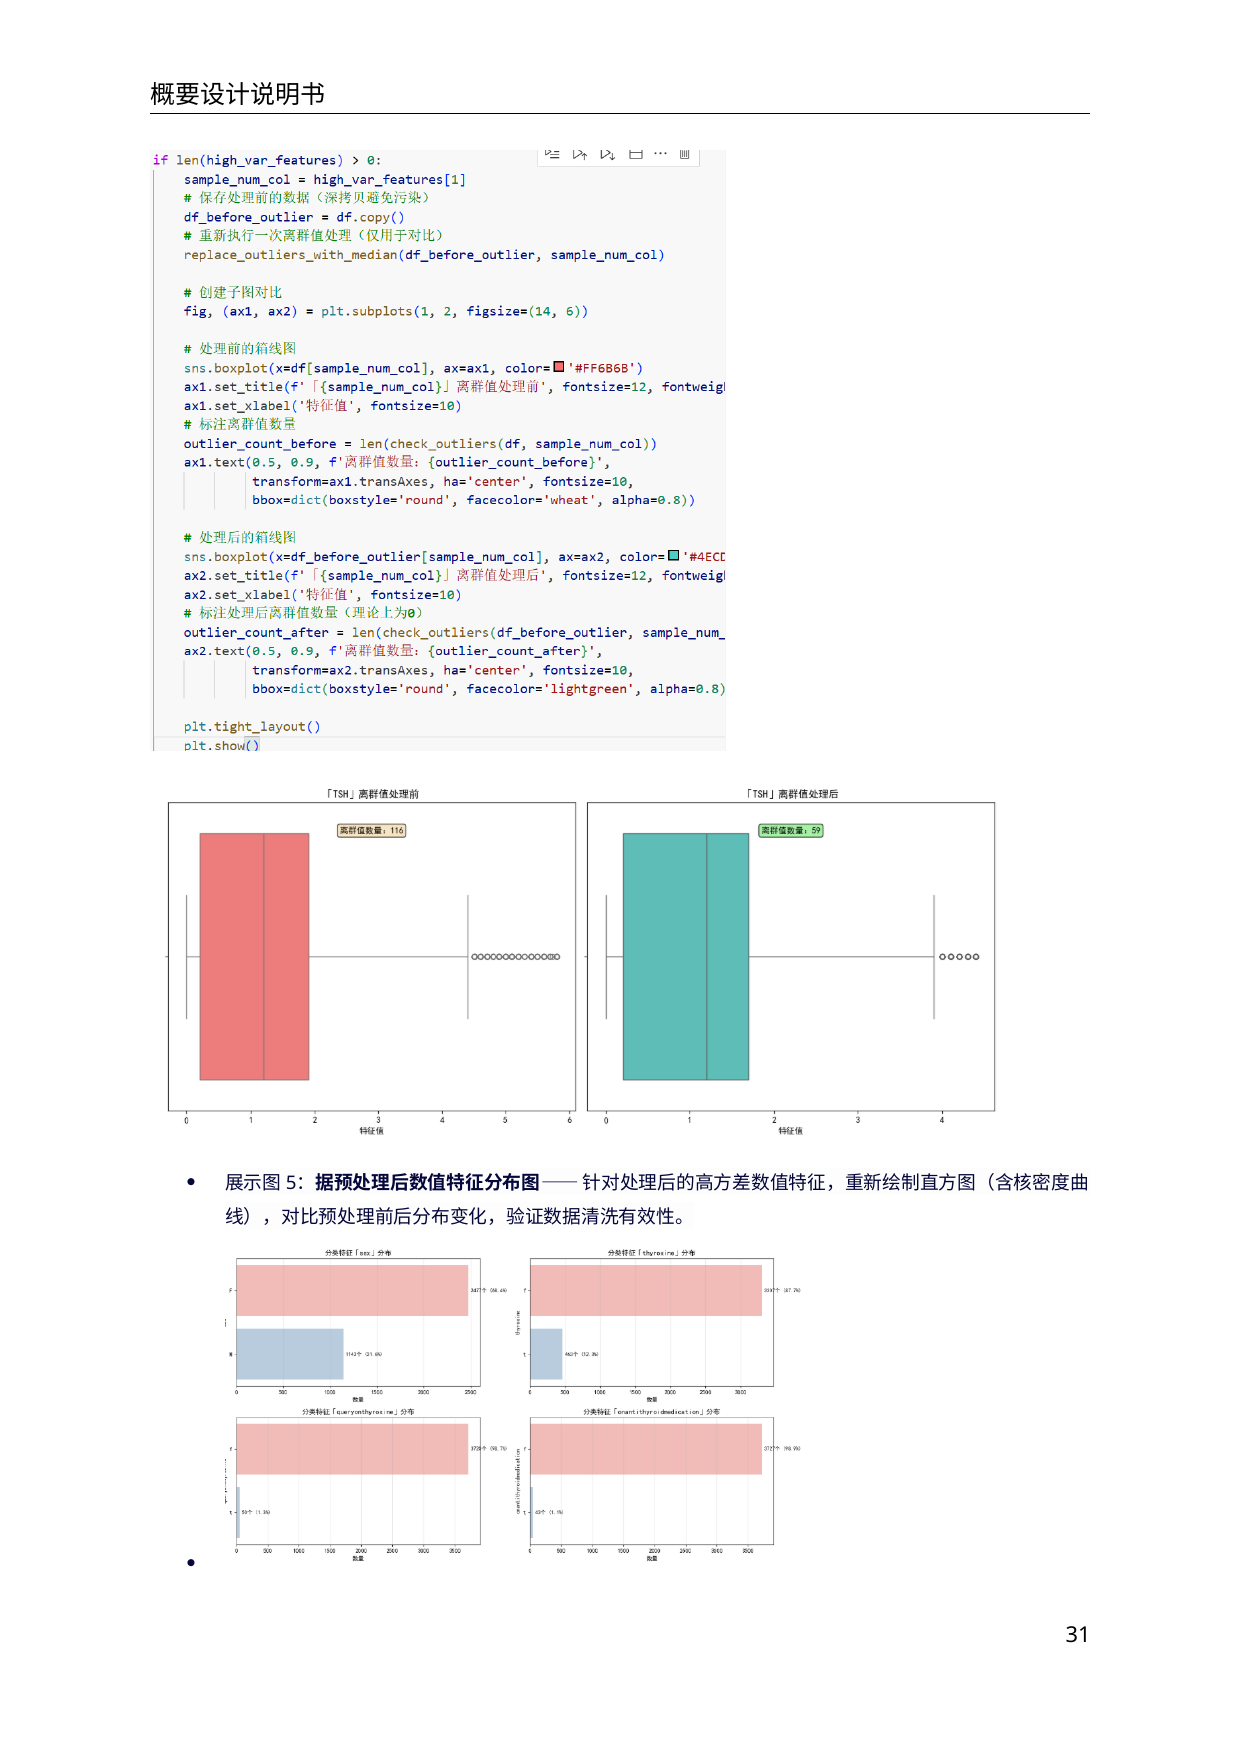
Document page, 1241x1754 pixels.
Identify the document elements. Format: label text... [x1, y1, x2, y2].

list 展示图 5：据预处理后数值特征分布图—— 针对处理后的高方差数值特征，重新绘制直方图（含核密度曲线），对比预处理前后分布变化，验证数据清洗有效性。 [187, 1168, 1090, 1229]
picture [225, 1248, 805, 1571]
picture [150, 770, 1014, 1149]
picture [150, 150, 725, 751]
